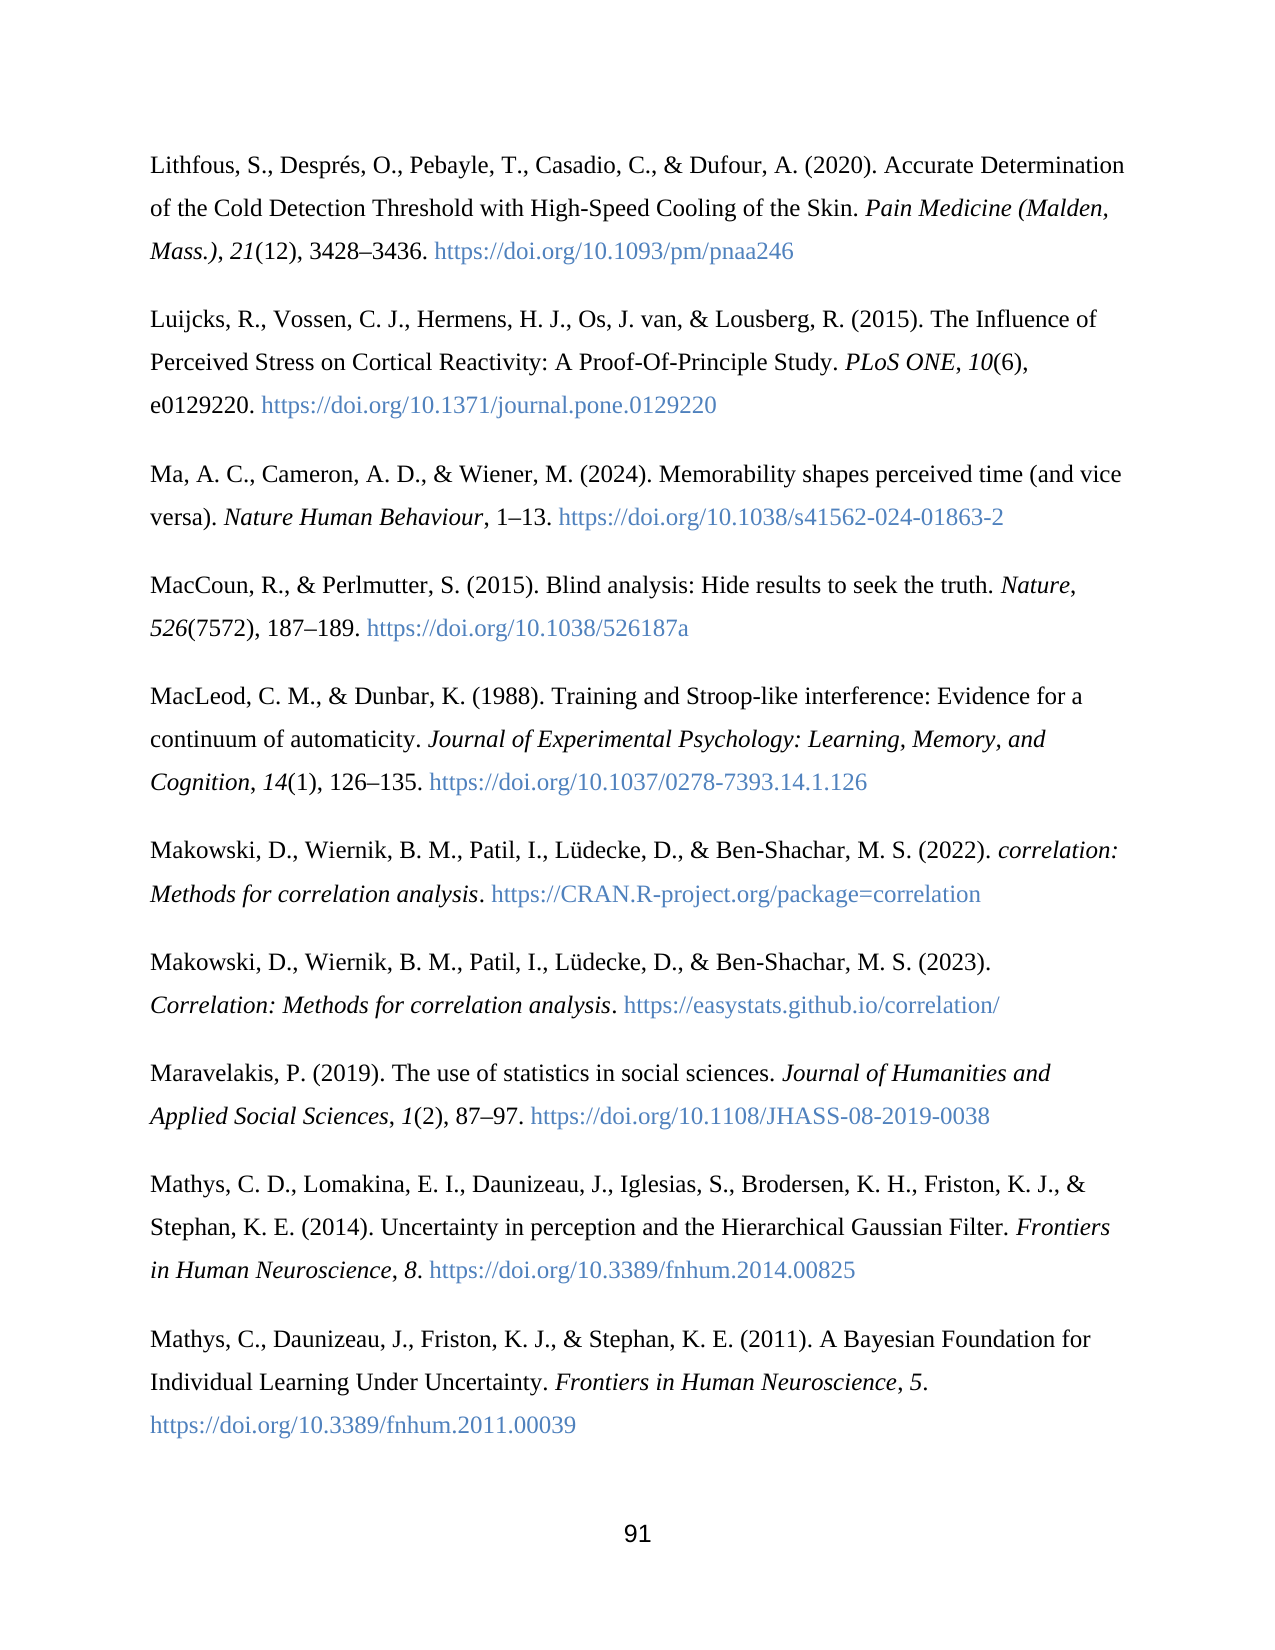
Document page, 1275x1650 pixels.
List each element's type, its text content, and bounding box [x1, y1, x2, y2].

text Makowski, D., Wiernik, B. M., Patil, I., Lüdecke, D., & Ben-Shachar, M. S. (2023). Correlation: Methods for correlation analysis. https://easystats.github.io/correlation/ [150, 947, 1125, 1019]
text Maravelakis, P. (2019). The use of statistics in social sciences. Journal of Humanities and Applied Social Sciences, 1(2), 87–97. https://doi.org/10.1108/JHASS-08-2019-0038 [150, 1058, 1125, 1130]
text MacCoun, R., & Perlmutter, S. (2015). Blind analysis: Hide results to seek the truth. Nature, 526(7572), 187–189. https://doi.org/10.1038/526187a [150, 570, 1125, 642]
text Ma, A. C., Cameron, A. D., & Wiener, M. (2024). Memorability shapes perceived time (and vice versa). Nature Human Behaviour, 1–13. https://doi.org/10.1038/s41562-024-01863-2 [150, 459, 1125, 531]
text Makowski, D., Wiernik, B. M., Patil, I., Lüdecke, D., & Ben-Shachar, M. S. (2022). correlation: Methods for correlation analysis. https://CRAN.R-project.org/package=correlation [150, 836, 1125, 907]
text Mathys, C., Daunizeau, J., Friston, K. J., & Stephan, K. E. (2011). A Bayesian Foundation for Individual Learning Under Uncertainty. Frontiers in Human Neuroscience, 5. https://doi.org/10.3389/fnhum.2011.00039 [150, 1324, 1125, 1439]
text Luijcks, R., Vossen, C. J., Hermens, H. J., Os, J. van, & Lousberg, R. (2015). The Influence of Perceived Stress on Cortical Reactivity: A Proof-Of-Principle Study. PLoS ONE, 10(6), e0129220. https://doi.org/10.1371/journal.pone.0129220 [150, 304, 1125, 419]
text MacLeod, C. M., & Dunbar, K. (1988). Training and Stroop-like interference: Evidence for a continuum of automaticity. Journal of Experimental Psychology: Learning, Memory, and Cognition, 14(1), 126–135. https://doi.org/10.1037/0278-7393.14.1.126 [150, 681, 1125, 796]
text Mathys, C. D., Lomakina, E. I., Daunizeau, J., Iglesias, S., Brodersen, K. H., Friston, K. J., & Stephan, K. E. (2014). Uncertainty in perception and the Hierarchical Gaussian Filter. Frontiers in Human Neuroscience, 8. https://doi.org/10.3389/fnhum.2014.00825 [150, 1169, 1125, 1284]
text Lithfous, S., Després, O., Pebayle, T., Casadio, C., & Dufour, A. (2020). Accurate Determination of the Cold Detection Threshold with High-Speed Cooling of the Skin. Pain Medicine (Malden, Mass.), 21(12), 3428–3436. https://doi.org/10.1093/pm/pnaa246 [150, 150, 1125, 265]
